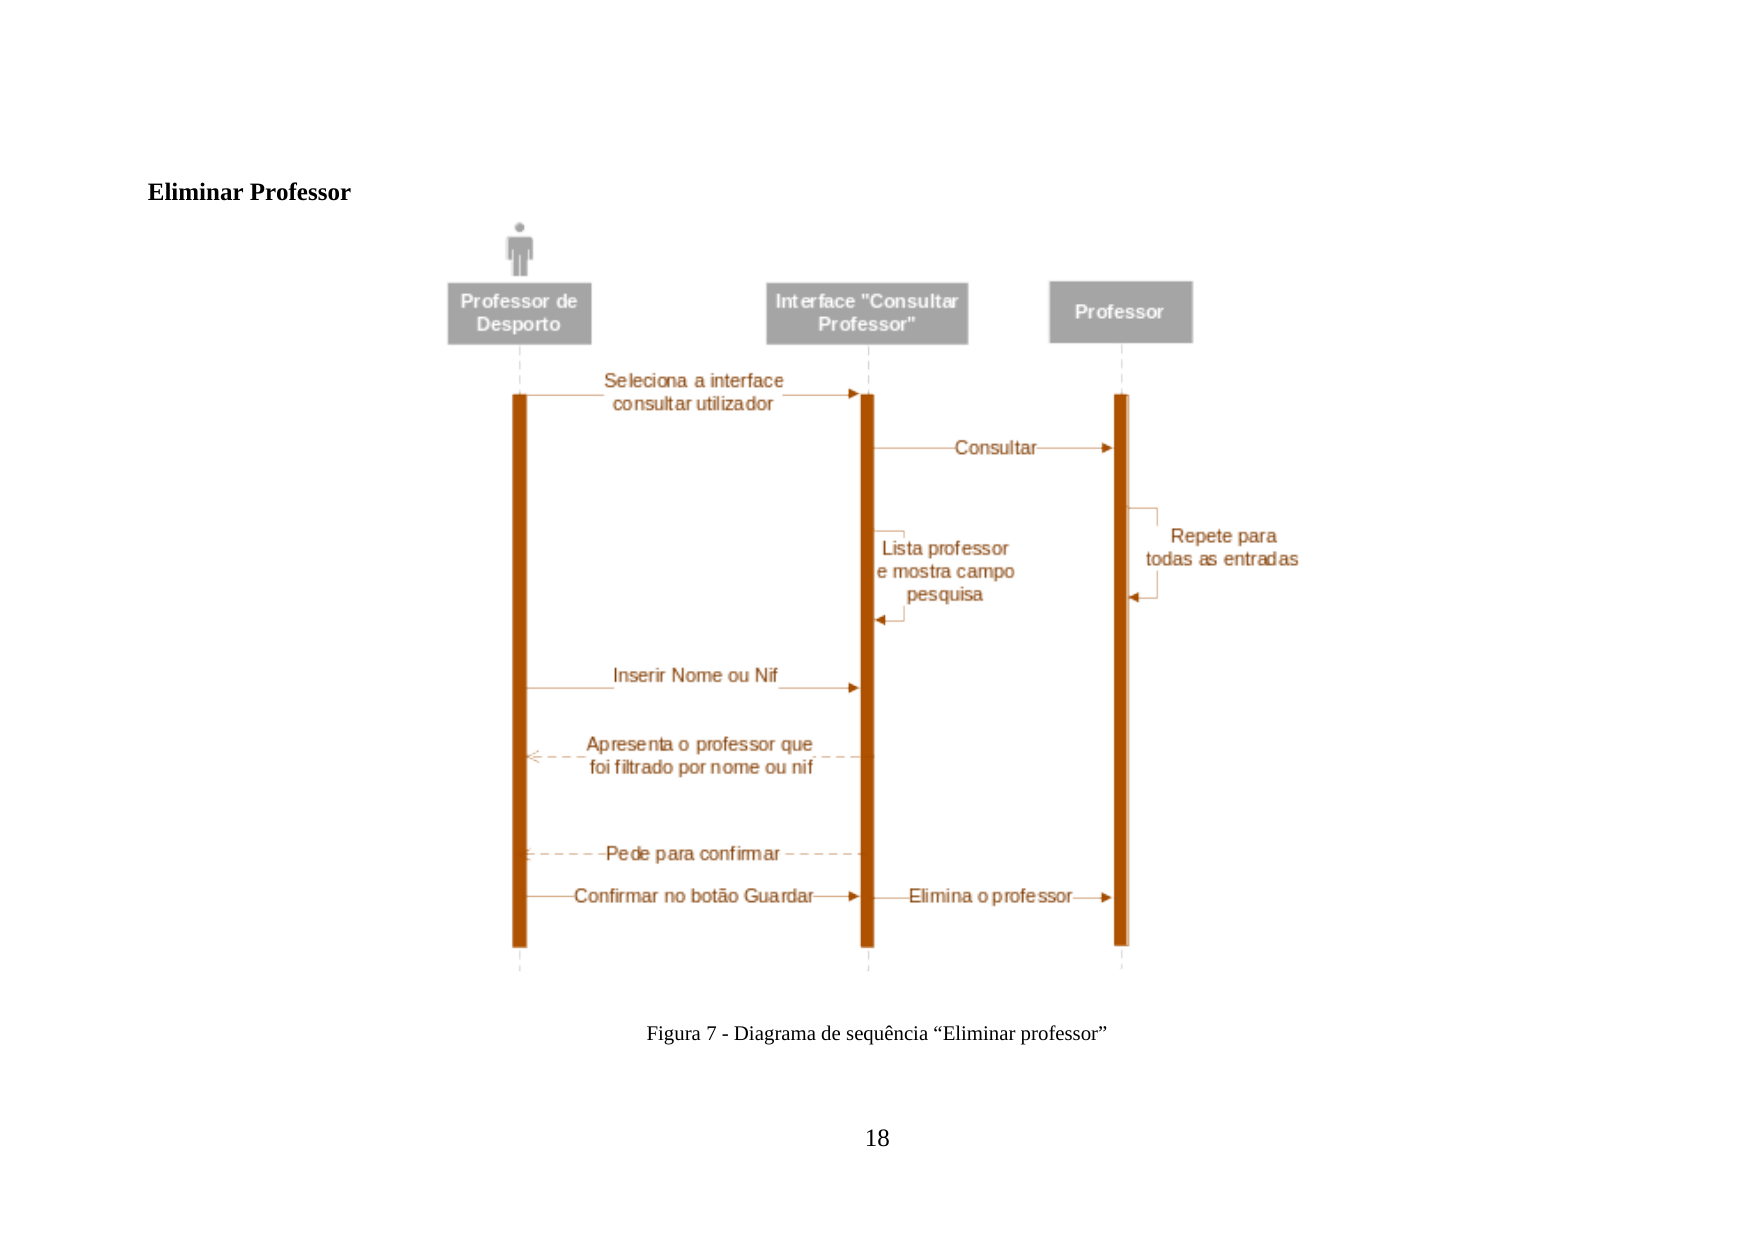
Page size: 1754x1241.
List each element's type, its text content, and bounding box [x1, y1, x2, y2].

text Figura 7 - Diagrama de sequência “Eliminar professor” [148, 1021, 1606, 1045]
text Eliminar Professor [148, 177, 1606, 206]
